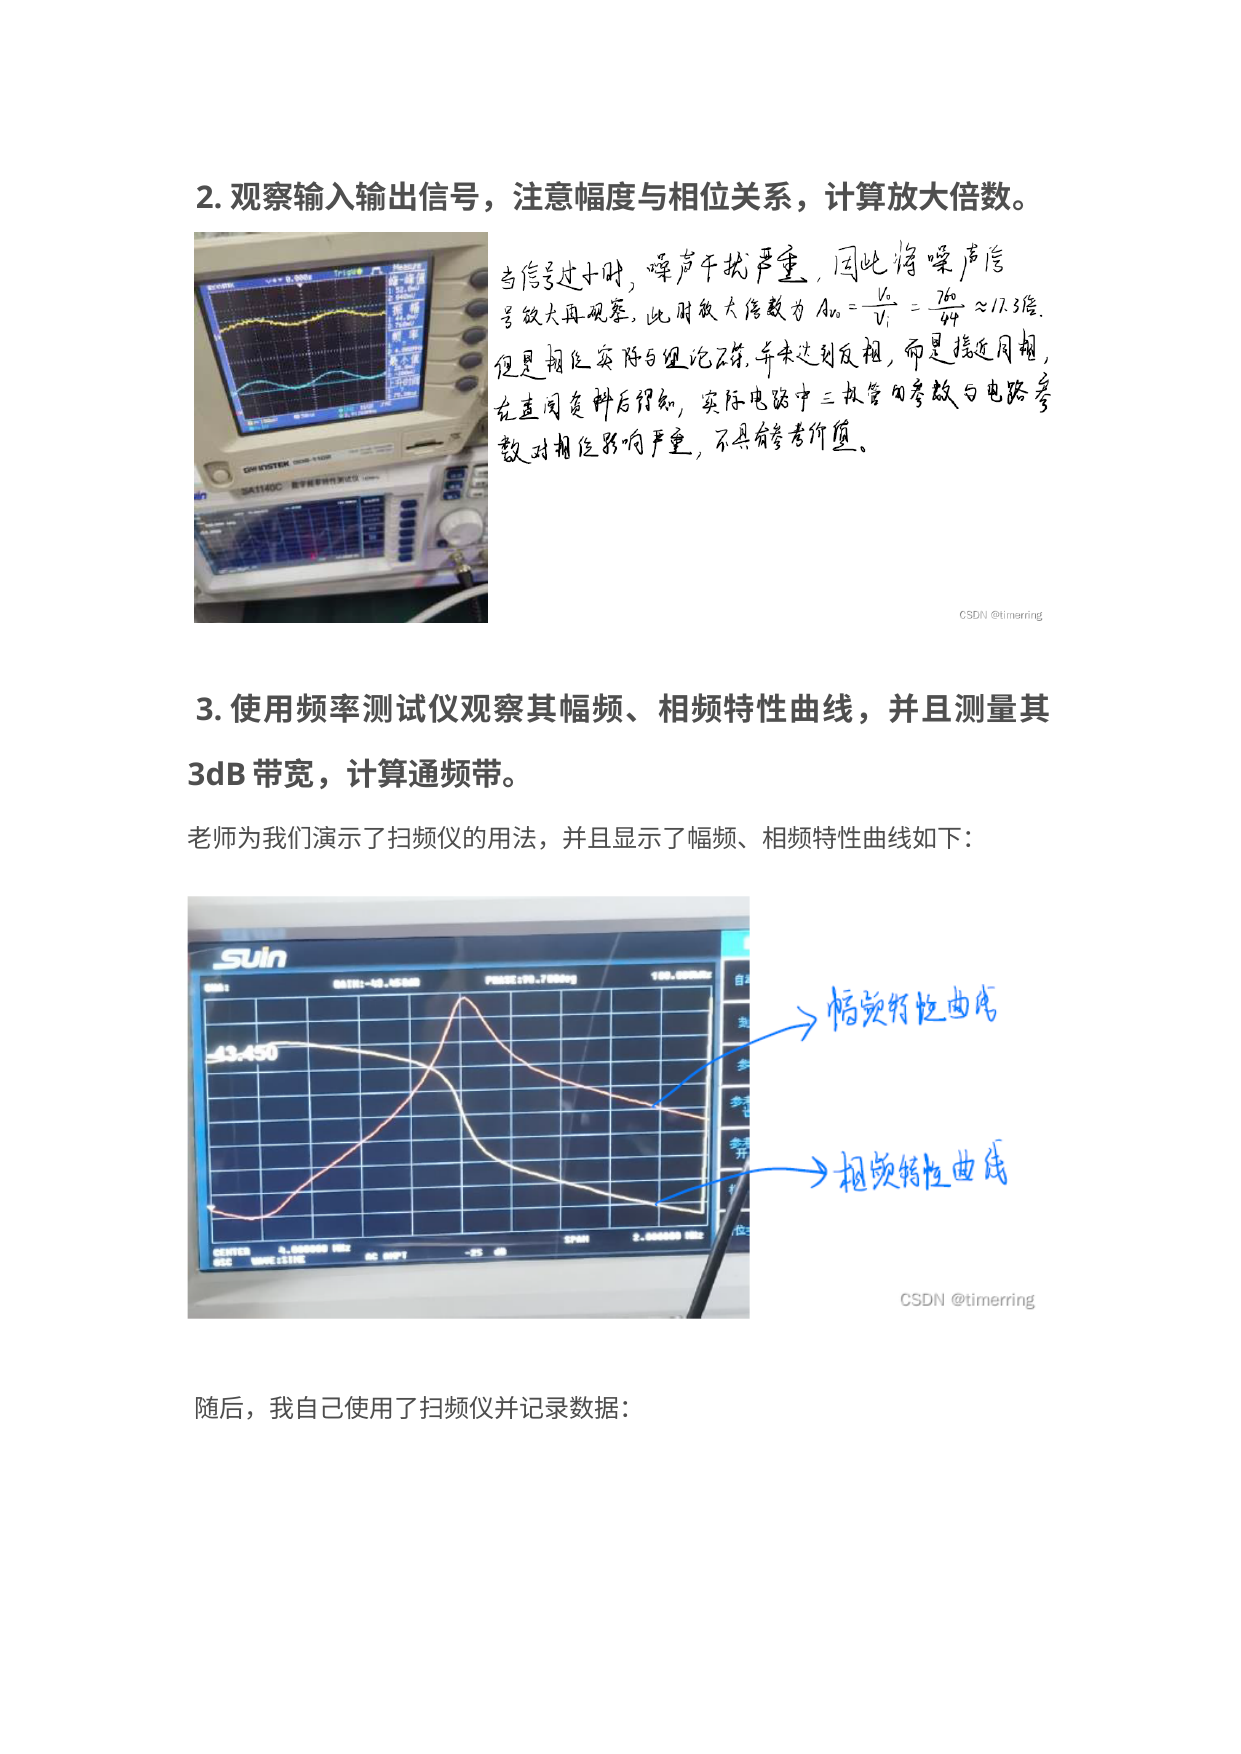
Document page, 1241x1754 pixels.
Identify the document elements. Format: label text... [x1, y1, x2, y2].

subtitle 3. 使用频率测试仪观察其幅频、相频特性曲线，并且测量其3dB带宽，计算通频带。 [187, 674, 1053, 804]
text 随后，我自己使用了扫频仪并记录数据： [187, 1374, 1053, 1439]
picture [187, 894, 1053, 1320]
text 老师为我们演示了扫频仪的用法，并且显示了幅频、相频特性曲线如下： [187, 804, 1053, 869]
subtitle 2. 观察输入输出信号，注意幅度与相位关系，计算放大倍数。 [187, 162, 1053, 227]
picture [187, 227, 1053, 627]
